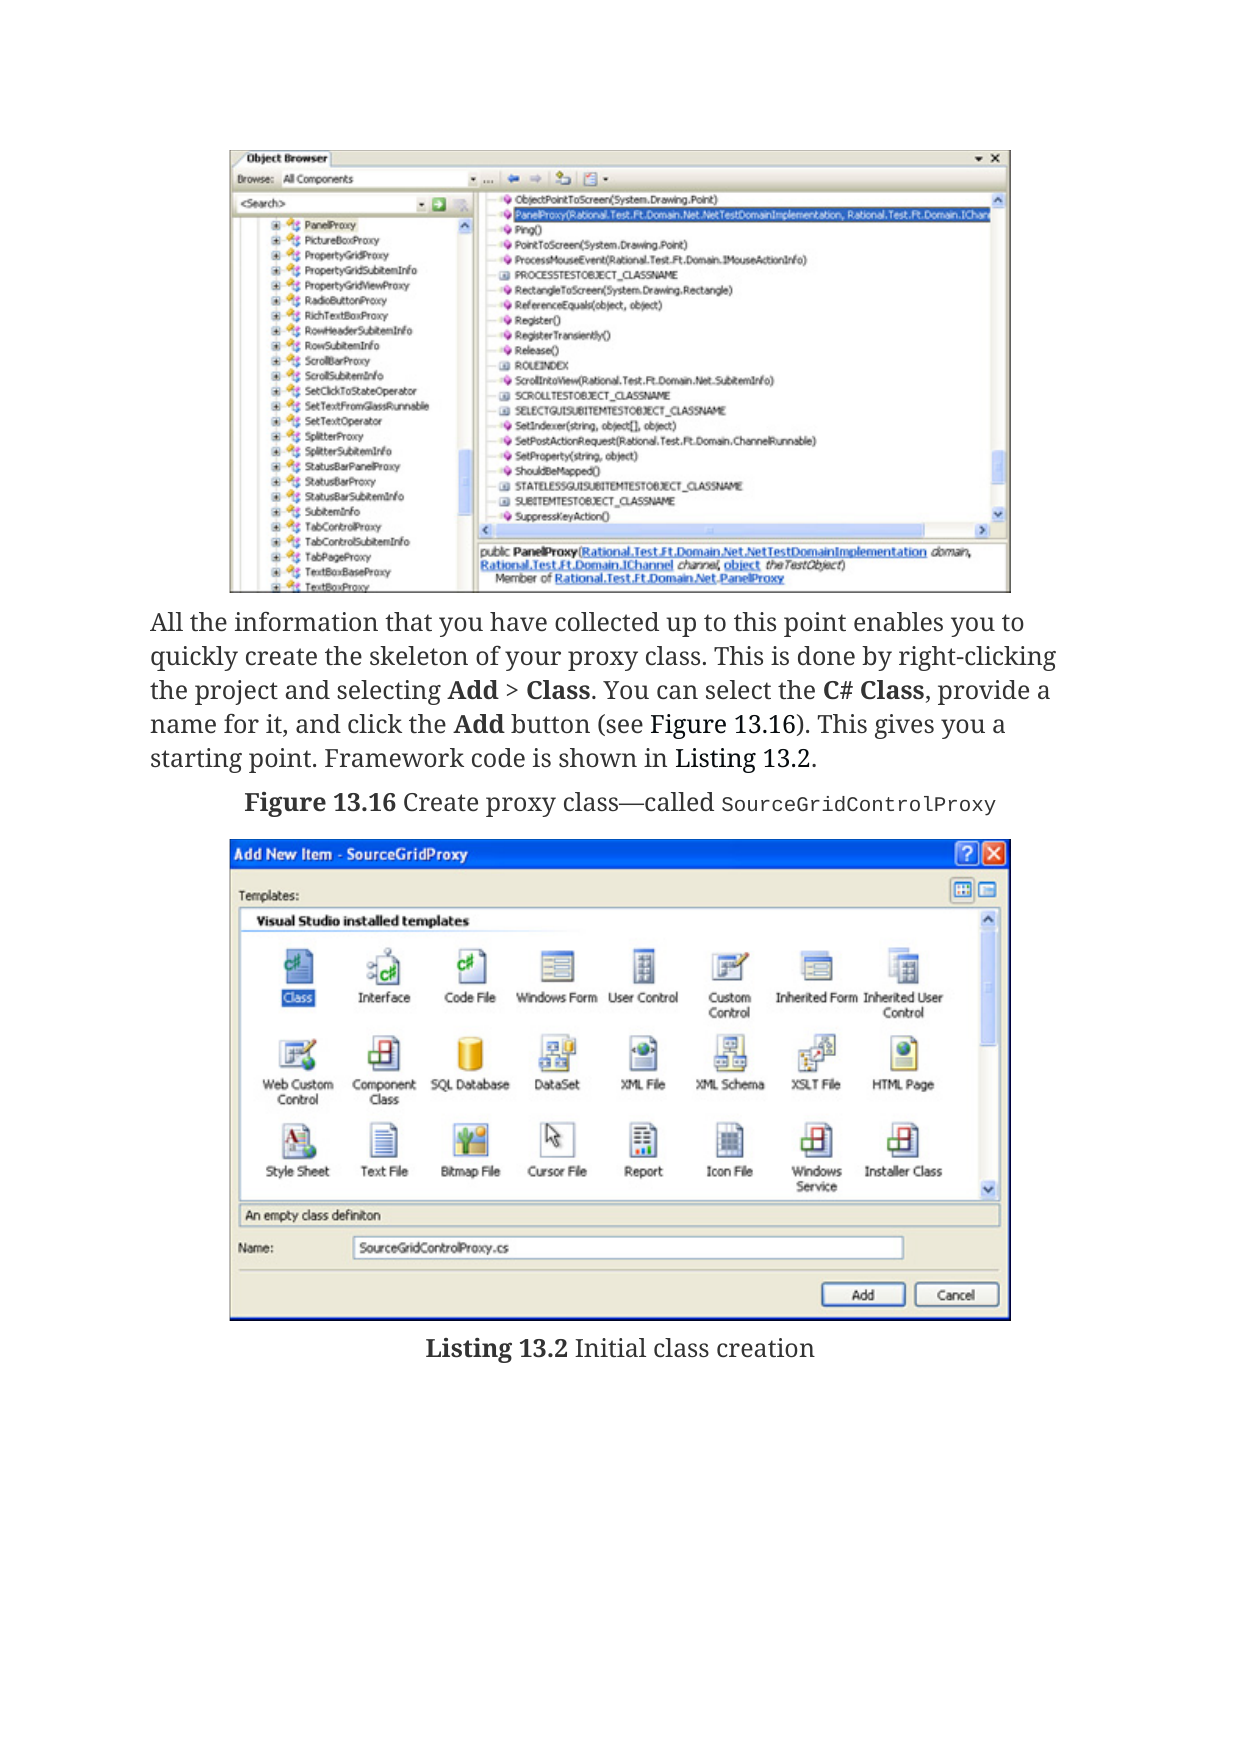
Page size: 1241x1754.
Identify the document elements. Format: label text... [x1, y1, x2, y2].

picture [229, 839, 1011, 1321]
text Listing 13.2 Initial class creation [150, 1330, 1090, 1364]
text All the information that you have collected up to this point enables you to quickly create the skeleton of your proxy class. This is done by right-clicking the project and selecting Add > Class. You can select the C# Class, provide a name for it, and click the Add button (see Figure 13.16). This gives you a starting point. Framework code is shown in Listing 13.2. [150, 605, 1090, 775]
text Figure 13.16 Create proxy class—called SourceGridControlProxy [150, 785, 1090, 819]
picture [229, 150, 1011, 593]
